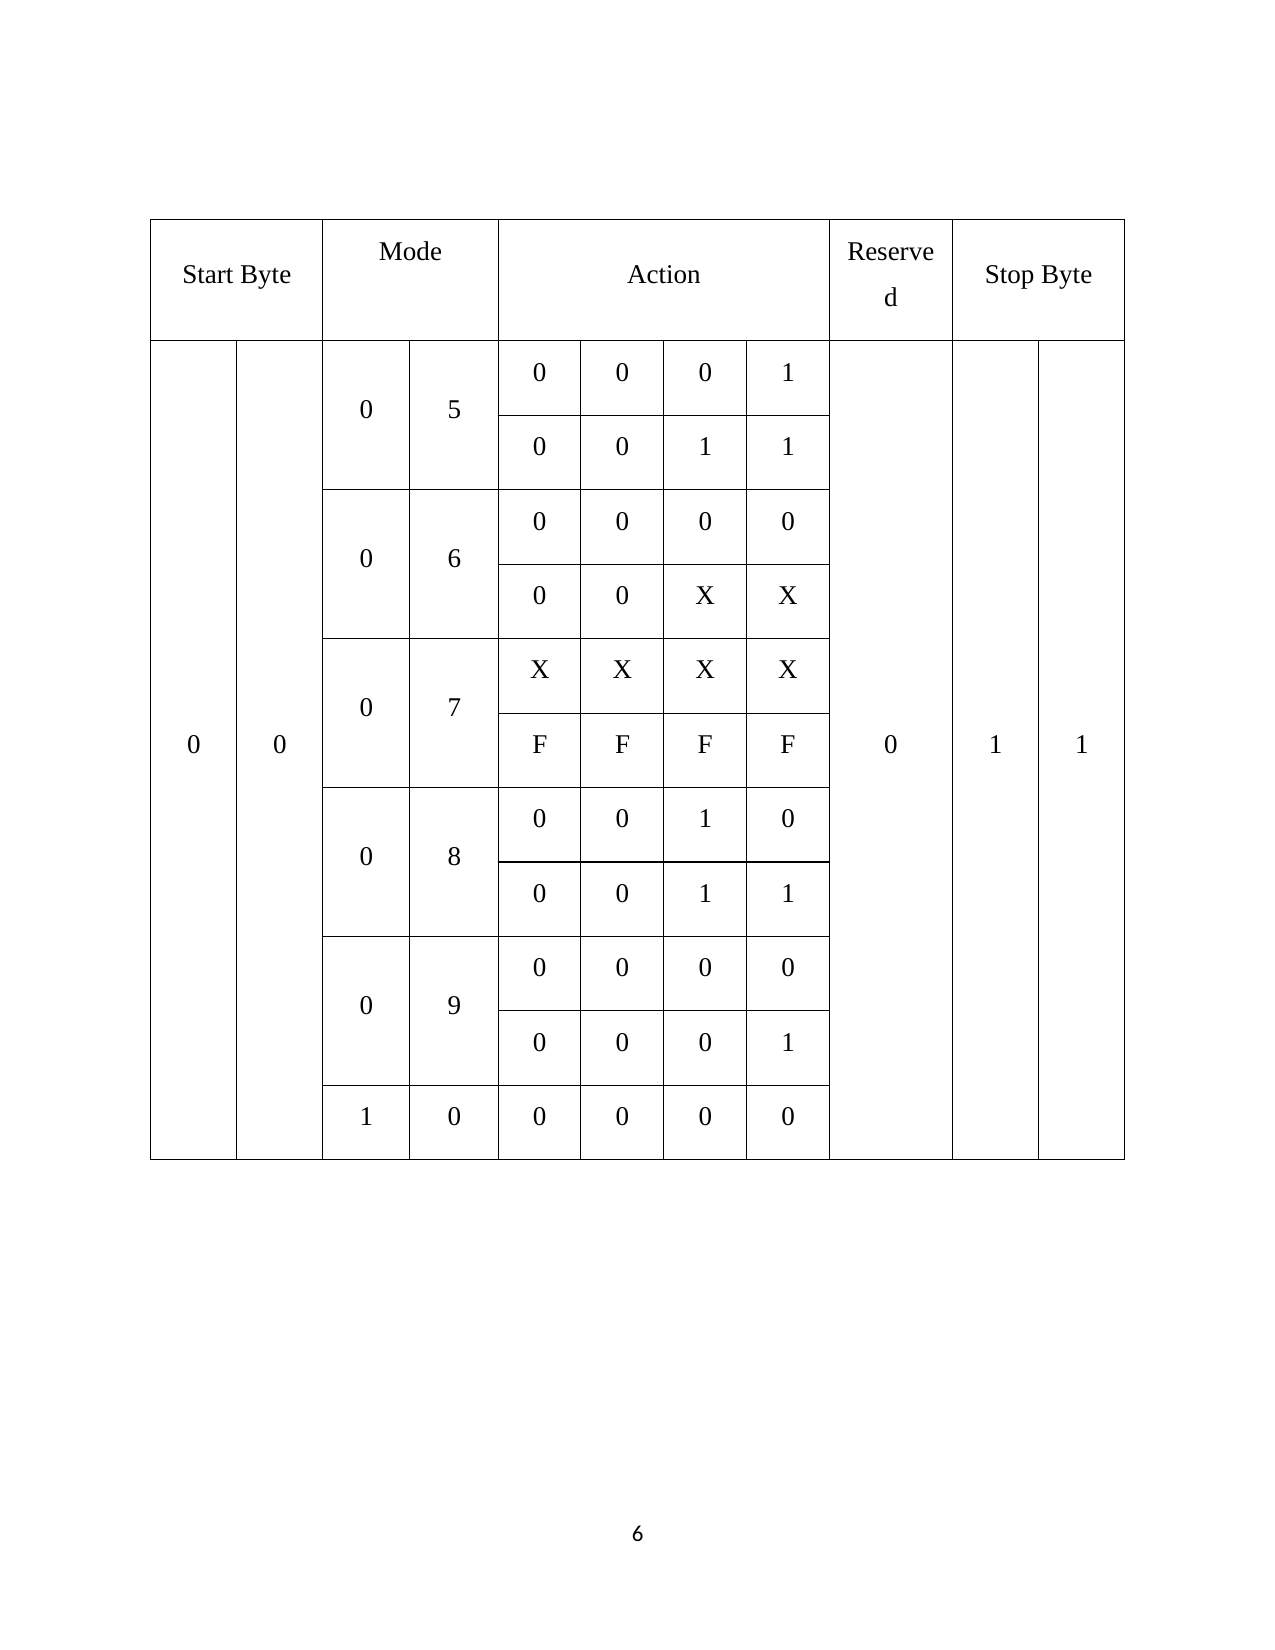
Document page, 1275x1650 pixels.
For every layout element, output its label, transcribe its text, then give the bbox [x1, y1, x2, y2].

table_cell 1 [953, 341, 1038, 1159]
table_cell 0 [499, 788, 580, 861]
table_cell X [499, 639, 580, 712]
table_cell 0 [323, 341, 409, 489]
table_cell F [581, 714, 663, 787]
table_cell F [664, 714, 746, 787]
table_cell 1 [747, 416, 829, 489]
table_header Reserved [830, 220, 952, 340]
table_cell 0 [664, 490, 746, 563]
table_cell 0 [581, 1086, 663, 1159]
table_cell 1 [664, 788, 746, 861]
table_cell 0 [410, 1086, 498, 1159]
table_cell 9 [410, 937, 498, 1085]
table_cell 0 [581, 416, 663, 489]
table_cell 1 [323, 1086, 409, 1159]
table_cell X [581, 639, 663, 712]
table_cell 0 [747, 490, 829, 563]
table_cell 1 [664, 416, 746, 489]
table_cell 0 [581, 490, 663, 563]
table_cell 0 [747, 1086, 829, 1159]
table_cell 8 [410, 788, 498, 936]
table_cell 0 [664, 1086, 746, 1159]
table_cell 0 [237, 341, 322, 1159]
table_cell 0 [499, 416, 580, 489]
table_cell 0 [747, 937, 829, 1010]
table_cell 0 [664, 1011, 746, 1085]
table_cell 0 [581, 1011, 663, 1085]
table_cell 1 [747, 863, 829, 936]
table_cell 0 [499, 565, 580, 638]
table_cell X [664, 565, 746, 638]
table_cell X [747, 565, 829, 638]
table_cell 0 [499, 937, 580, 1010]
table_cell 5 [410, 341, 498, 489]
table_cell 0 [830, 341, 952, 1159]
table_cell F [747, 714, 829, 787]
table_cell 0 [581, 788, 663, 861]
table_cell 0 [499, 490, 580, 563]
table_header Stop Byte [953, 220, 1124, 340]
table_cell 0 [323, 788, 409, 936]
table_cell 0 [499, 1086, 580, 1159]
table_cell 1 [747, 341, 829, 414]
table_cell 0 [323, 937, 409, 1085]
table_cell 0 [581, 341, 663, 414]
table_cell X [664, 639, 746, 712]
table_cell 0 [323, 490, 409, 638]
table_cell 0 [499, 863, 580, 936]
table_cell 1 [1039, 341, 1124, 1159]
table_cell 0 [499, 1011, 580, 1085]
table_cell X [747, 639, 829, 712]
table_cell 0 [323, 639, 409, 787]
table_cell 0 [664, 937, 746, 1010]
table_cell 0 [581, 937, 663, 1010]
table_cell 0 [581, 863, 663, 936]
table_cell 1 [747, 1011, 829, 1085]
table_header Mode [323, 220, 498, 340]
table_cell 1 [664, 863, 746, 936]
table_cell 7 [410, 639, 498, 787]
table_cell 0 [581, 565, 663, 638]
table_cell 0 [499, 341, 580, 414]
table_cell 0 [747, 788, 829, 861]
table_cell 0 [664, 341, 746, 414]
table_cell 6 [410, 490, 498, 638]
table_header Start Byte [151, 220, 322, 340]
table_cell F [499, 714, 580, 787]
table_header Action [499, 220, 829, 340]
table_cell 0 [151, 341, 236, 1159]
